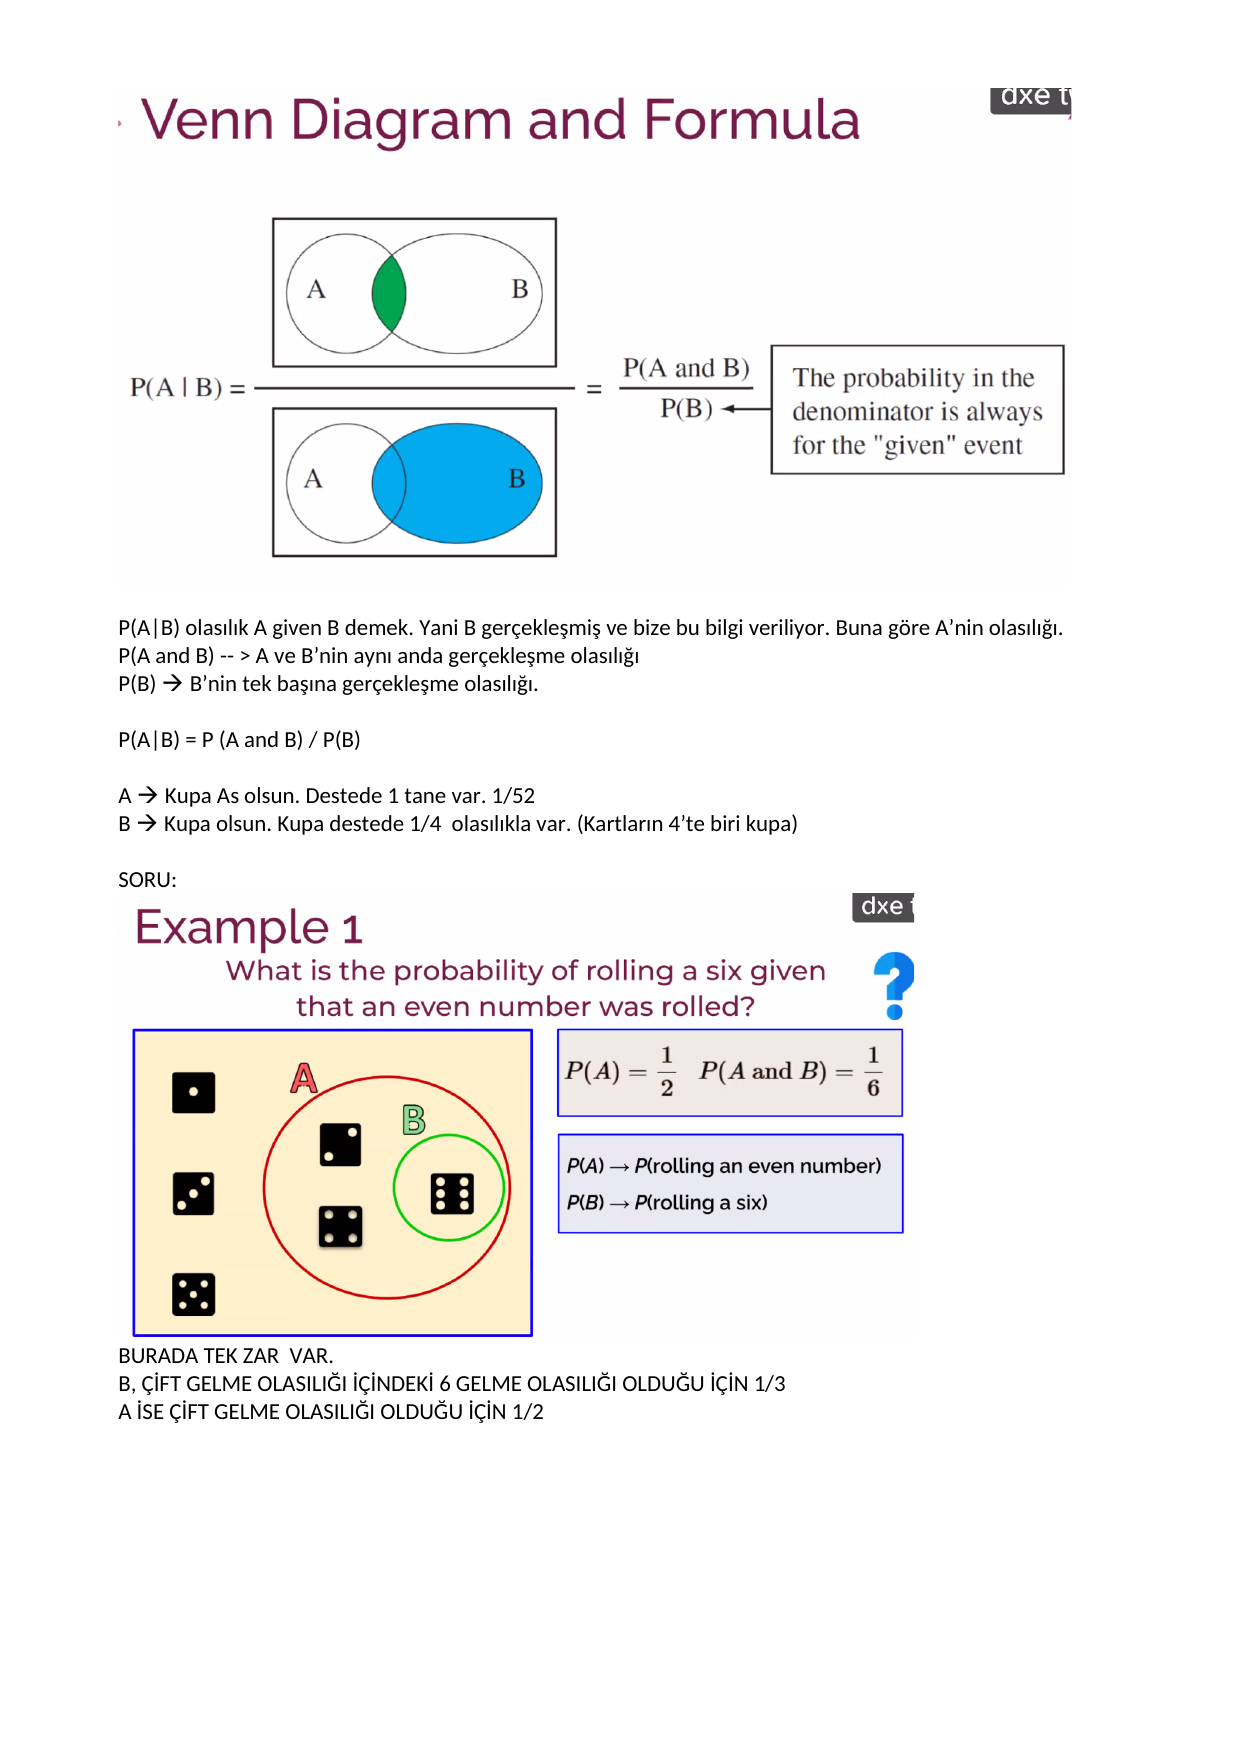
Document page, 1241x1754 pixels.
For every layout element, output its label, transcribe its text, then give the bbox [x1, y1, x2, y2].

text P(A|B) olasılık A given B demek. Yani B gerçekleşmiş ve bize bu bilgi veriliyor. Buna göre A’nin olasılığı. [118, 613, 1181, 641]
text P(A|B) = P (A and B) / P(B) [118, 725, 1181, 753]
text SORU: [118, 865, 1181, 893]
picture [118, 893, 915, 1342]
text B, ÇİFT GELME OLASILIĞI İÇİNDEKİ 6 GELME OLASILIĞI OLDUĞU İÇİN 1/3 [118, 1369, 1181, 1397]
text BURADA TEK ZAR VAR. [118, 1341, 1181, 1369]
text P(B) B’nin tek başına gerçekleşme olasılığı. [118, 669, 1181, 697]
text A İSE ÇİFT GELME OLASILIĞI OLDUĞU İÇİN 1/2 [118, 1397, 1181, 1426]
text B Kupa olsun. Kupa destede 1/4 olasılıkla var. (Kartların 4’te biri kupa) [118, 809, 1181, 837]
picture [118, 88, 1072, 586]
text A Kupa As olsun. Destede 1 tane var. 1/52 [118, 781, 1181, 809]
text P(A and B) -- > A ve B’nin aynı anda gerçekleşme olasılığı [118, 641, 1181, 669]
